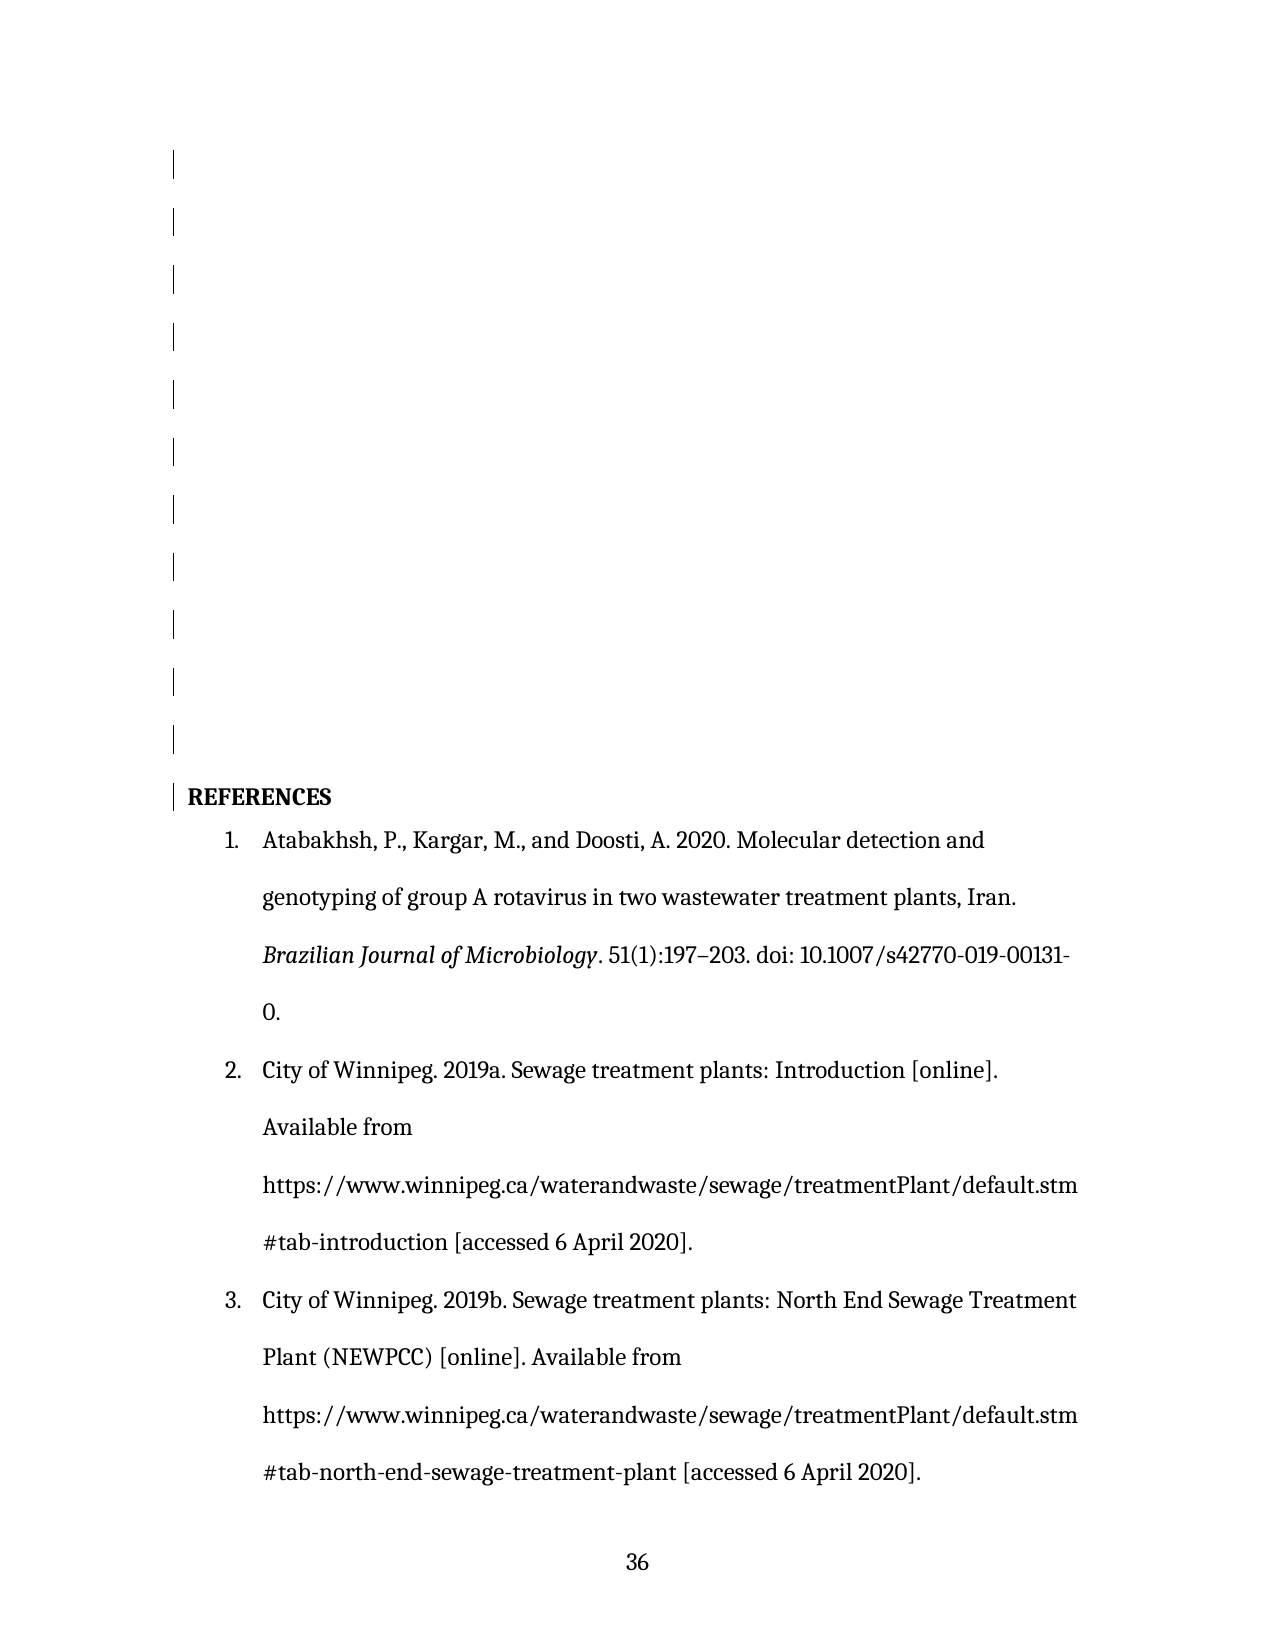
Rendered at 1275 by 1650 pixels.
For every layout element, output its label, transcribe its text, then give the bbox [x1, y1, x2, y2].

list City of Winnipeg. 2019a. Sewage treatment plants: Introduction [online]. Available from https://www.winnipeg.ca/waterandwaste/sewage/treatmentPlant/default.stm#tab-introduction [accessed 6 April 2020]. [225, 1056, 1087, 1257]
list City of Winnipeg. 2019b. Sewage treatment plants: North End Sewage Treatment Plant (NEWPCC) [online]. Available from https://www.winnipeg.ca/waterandwaste/sewage/treatmentPlant/default.stm#tab-north-end-sewage-treatment-plant [accessed 6 April 2020]. [225, 1286, 1087, 1487]
text REFERENCES [187, 782, 1087, 811]
list Atabakhsh, P., Kargar, M., and Doosti, A. 2020. Molecular detection and genotyping of group A rotavirus in two wastewater treatment plants, Iran. Brazilian Journal of Microbiology. 51(1):197–203. doi: 10.1007/s42770-019-00131-0. [225, 826, 1087, 1027]
